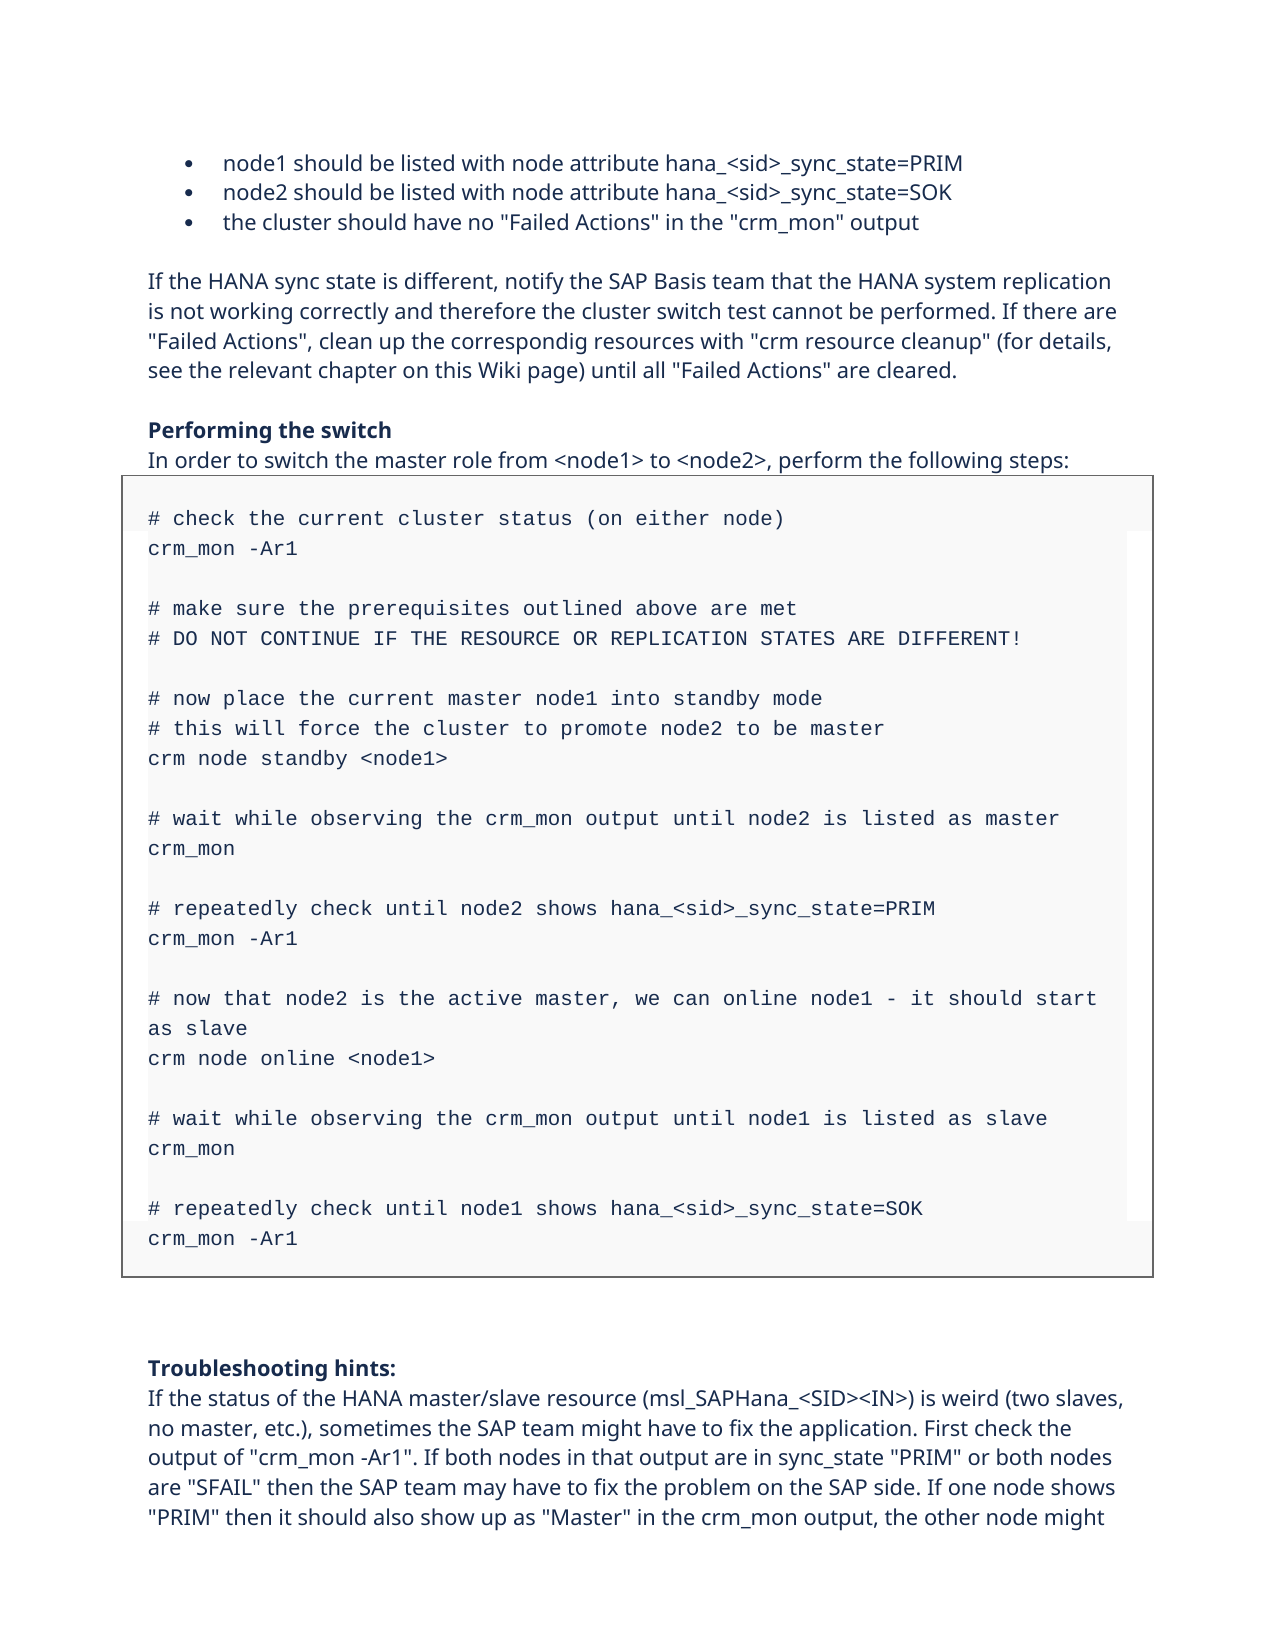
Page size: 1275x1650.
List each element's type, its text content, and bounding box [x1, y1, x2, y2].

list the cluster should have no "Failed Actions" in the "crm_mon" output [185, 207, 1127, 237]
text # wait while observing the crm_mon output until node1 is listed as slave [148, 1101, 1127, 1131]
text crm node online <node1> [148, 1041, 1127, 1071]
text crm node standby <node1> [148, 741, 1127, 771]
text crm_mon [148, 831, 1127, 861]
text crm_mon -Ar1 [148, 531, 1127, 561]
text crm_mon [148, 1131, 1127, 1161]
list node2 should be listed with node attribute hana_<sid>_sync_state=SOK [185, 177, 1127, 207]
text # DO NOT CONTINUE IF THE RESOURCE OR REPLICATION STATES ARE DIFFERENT! [148, 621, 1127, 651]
text # make sure the prerequisites outlined above are met [148, 591, 1127, 621]
text # repeatedly check until node2 shows hana_<sid>_sync_state=PRIM [148, 891, 1127, 921]
text crm_mon -Ar1 [148, 921, 1127, 951]
list node1 should be listed with node attribute hana_<sid>_sync_state=PRIM [185, 148, 1127, 177]
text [148, 1293, 1127, 1532]
text # wait while observing the crm_mon output until node2 is listed as master [148, 801, 1127, 831]
text crm_mon -Ar1 [123, 1195, 1152, 1276]
text # now that node2 is the active master, we can online node1 - it should start as slave [148, 981, 1127, 1041]
text # this will force the cluster to promote node2 to be master [148, 711, 1127, 741]
text # check the current cluster status (on either node) [123, 476, 1152, 531]
text If the HANA sync state is different, notify the SAP Basis team that the HANA system replication is not working correctly and therefore the cluster switch test cannot be performed. If there are "Failed Actions", clean up the correspondig resources with "crm resource cleanup" (for details, see the relevant chapter on this Wiki page) until all "Failed Actions" are cleared. Performing the switch In order to switch the master role from <node1> to <node2>, perform the following steps: [148, 266, 1127, 475]
text # now place the current master node1 into standby mode [148, 681, 1127, 711]
